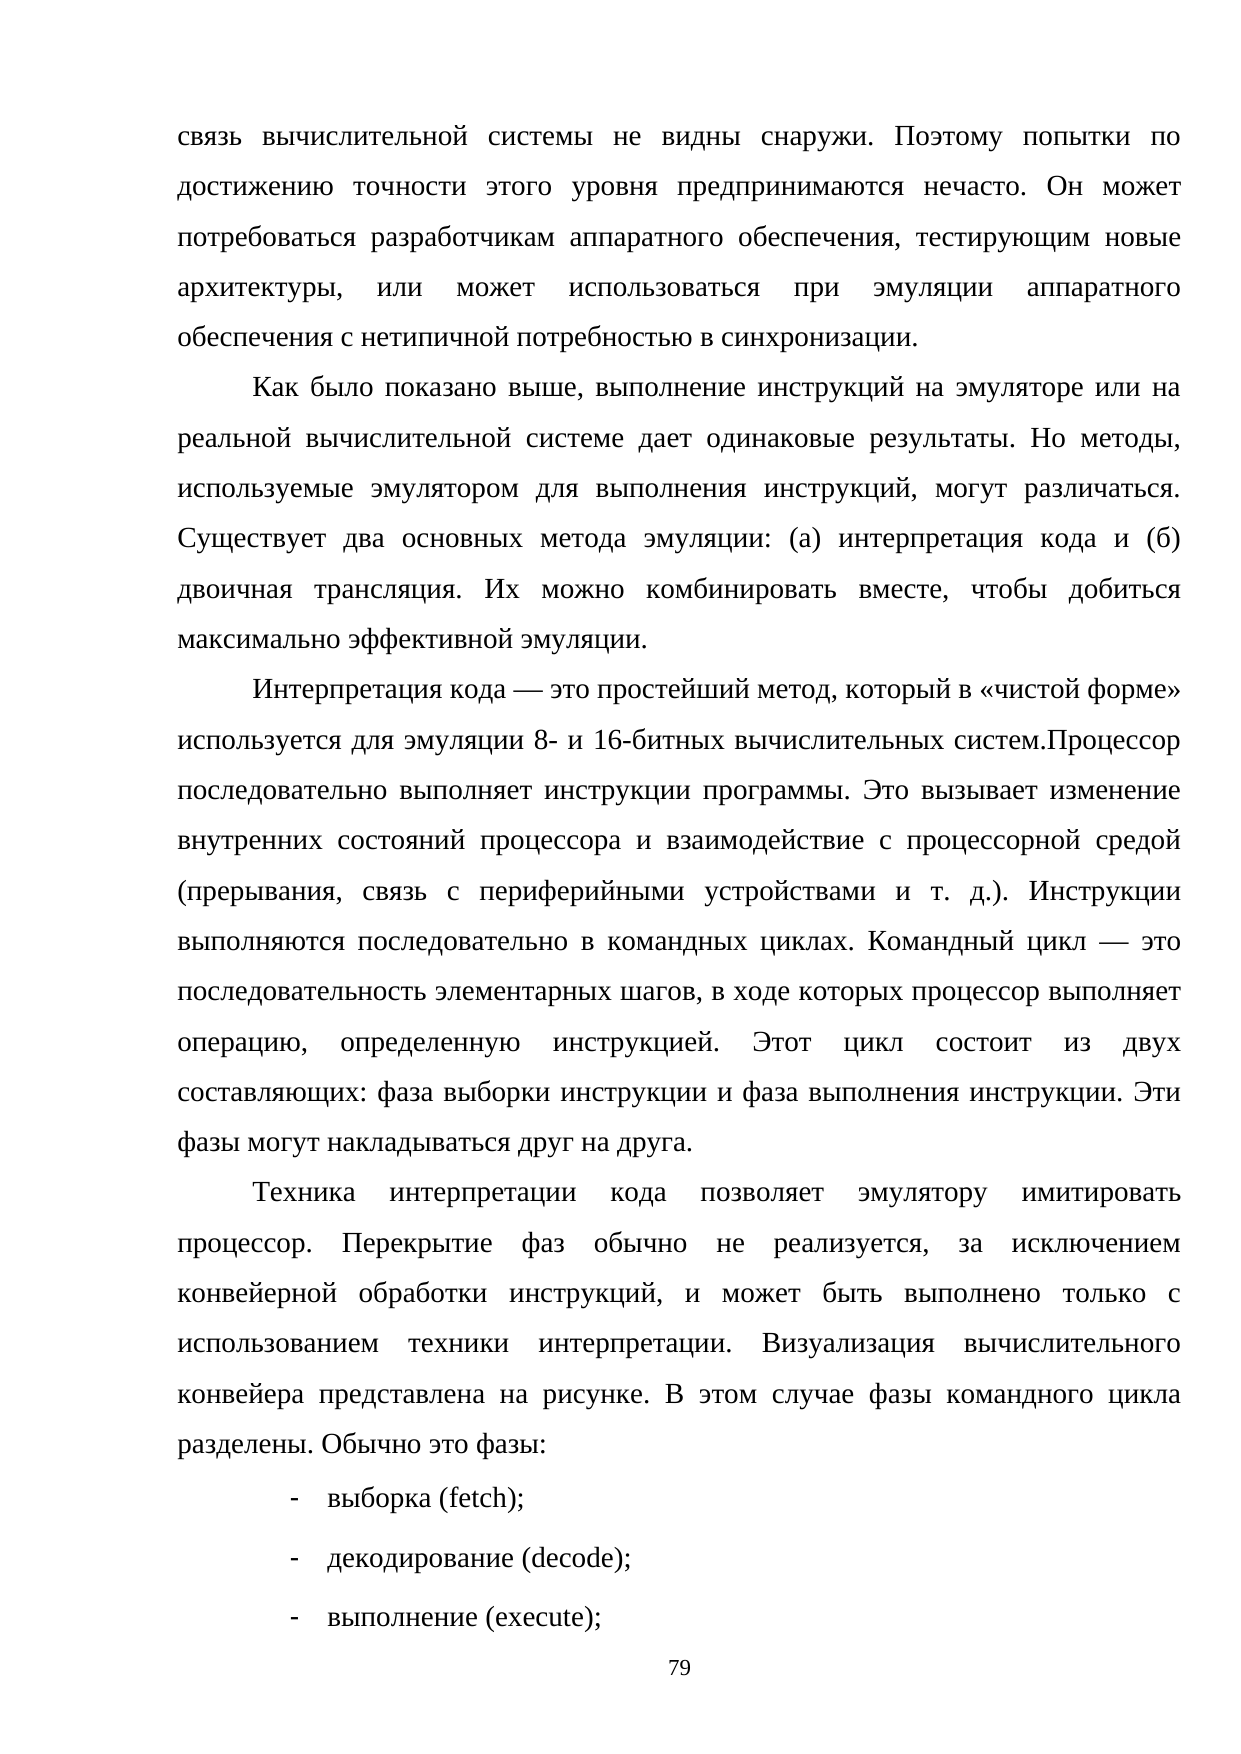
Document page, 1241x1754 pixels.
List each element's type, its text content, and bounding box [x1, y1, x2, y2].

list выборка (fetch); [289, 1476, 1182, 1516]
list выполнение (execute); [289, 1595, 1182, 1635]
text Интерпретация кода — это простейший метод, который в «чистой форме» используется для эмуляции 8- и 16-битных вычислительных систем.Процессор последовательно выполняет инструкции программы. Это вызывает изменение внутренних состояний процессора и взаимодействие с процессорной средой (прерывания, связь с периферийными устройствами и т. д.). Инструкции выполняются последовательно в командных циклах. Командный цикл — это последовательность элементарных шагов, в ходе которых процессор выполняет операцию, определенную инструкцией. Этот цикл состоит из двух составляющих: фаза выборки инструкции и фаза выполнения инструкции. Эти фазы могут накладываться друг на друга. [177, 671, 1182, 1158]
list декодирование (decode); [289, 1536, 1182, 1576]
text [177, 118, 1182, 353]
text Как было показано выше, выполнение инструкций на эмуляторе или на реальной вычислительной системе дает одинаковые результаты. Но методы, используемые эмулятором для выполнения инструкций, могут различаться. Существует два основных метода эмуляции: (а) интерпретация кода и (б) двоичная трансляция. Их можно комбинировать вместе, чтобы добиться максимально эффективной эмуляции. [177, 369, 1182, 655]
text Техника интерпретации кода позволяет эмулятору имитировать процессор. Перекрытие фаз обычно не реализуется, за исключением конвейерной обработки инструкций, и может быть выполнено только с использованием техники интерпретации. Визуализация вычислительного конвейера представлена на рисунке. В этом случае фазы командного цикла разделены. Обычно это фазы: [177, 1174, 1182, 1460]
